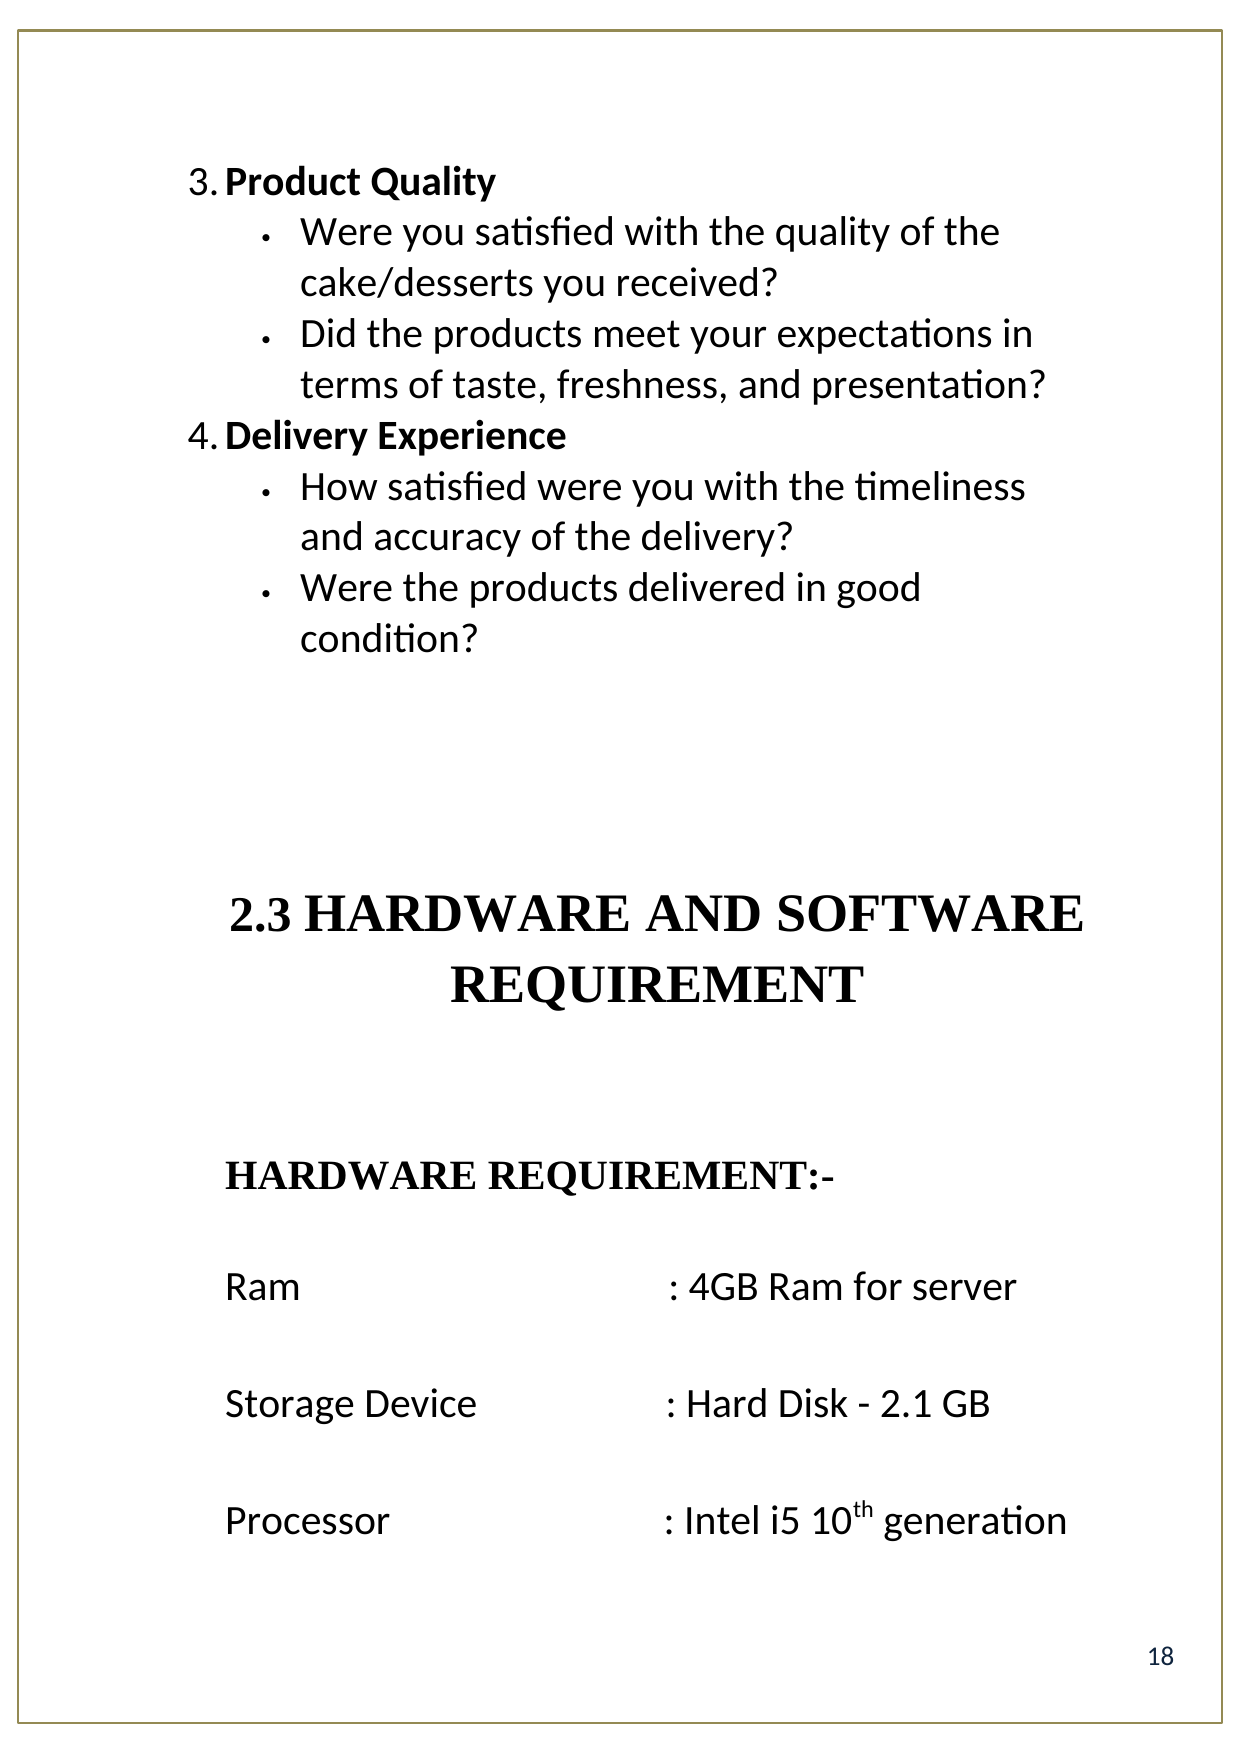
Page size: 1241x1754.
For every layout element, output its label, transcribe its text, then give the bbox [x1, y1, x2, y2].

list Ram : 4GB Ram for server [225, 1260, 1090, 1311]
list 2.3 HARDWARE AND SOFTWARE [225, 880, 1090, 943]
list Processor : Intel i5 10th generation [225, 1494, 1090, 1545]
list Delivery Experience [187, 409, 1090, 459]
list Product Quality [187, 154, 1090, 205]
list How satisfied were you with the timeliness and accuracy of the delivery? [262, 459, 1090, 561]
list Were the products delivered in good condition? [262, 561, 1090, 663]
list REQUIREMENT [225, 952, 1090, 1014]
list Were you satisfied with the quality of the cake/desserts you received? [262, 205, 1090, 307]
list Storage Device : Hard Disk - 2.1 GB [225, 1377, 1090, 1428]
list Did the products meet your expectations in terms of taste, freshness, and presentation? [262, 307, 1090, 409]
list HARDWARE REQUIREMENT:- [225, 1150, 1090, 1198]
